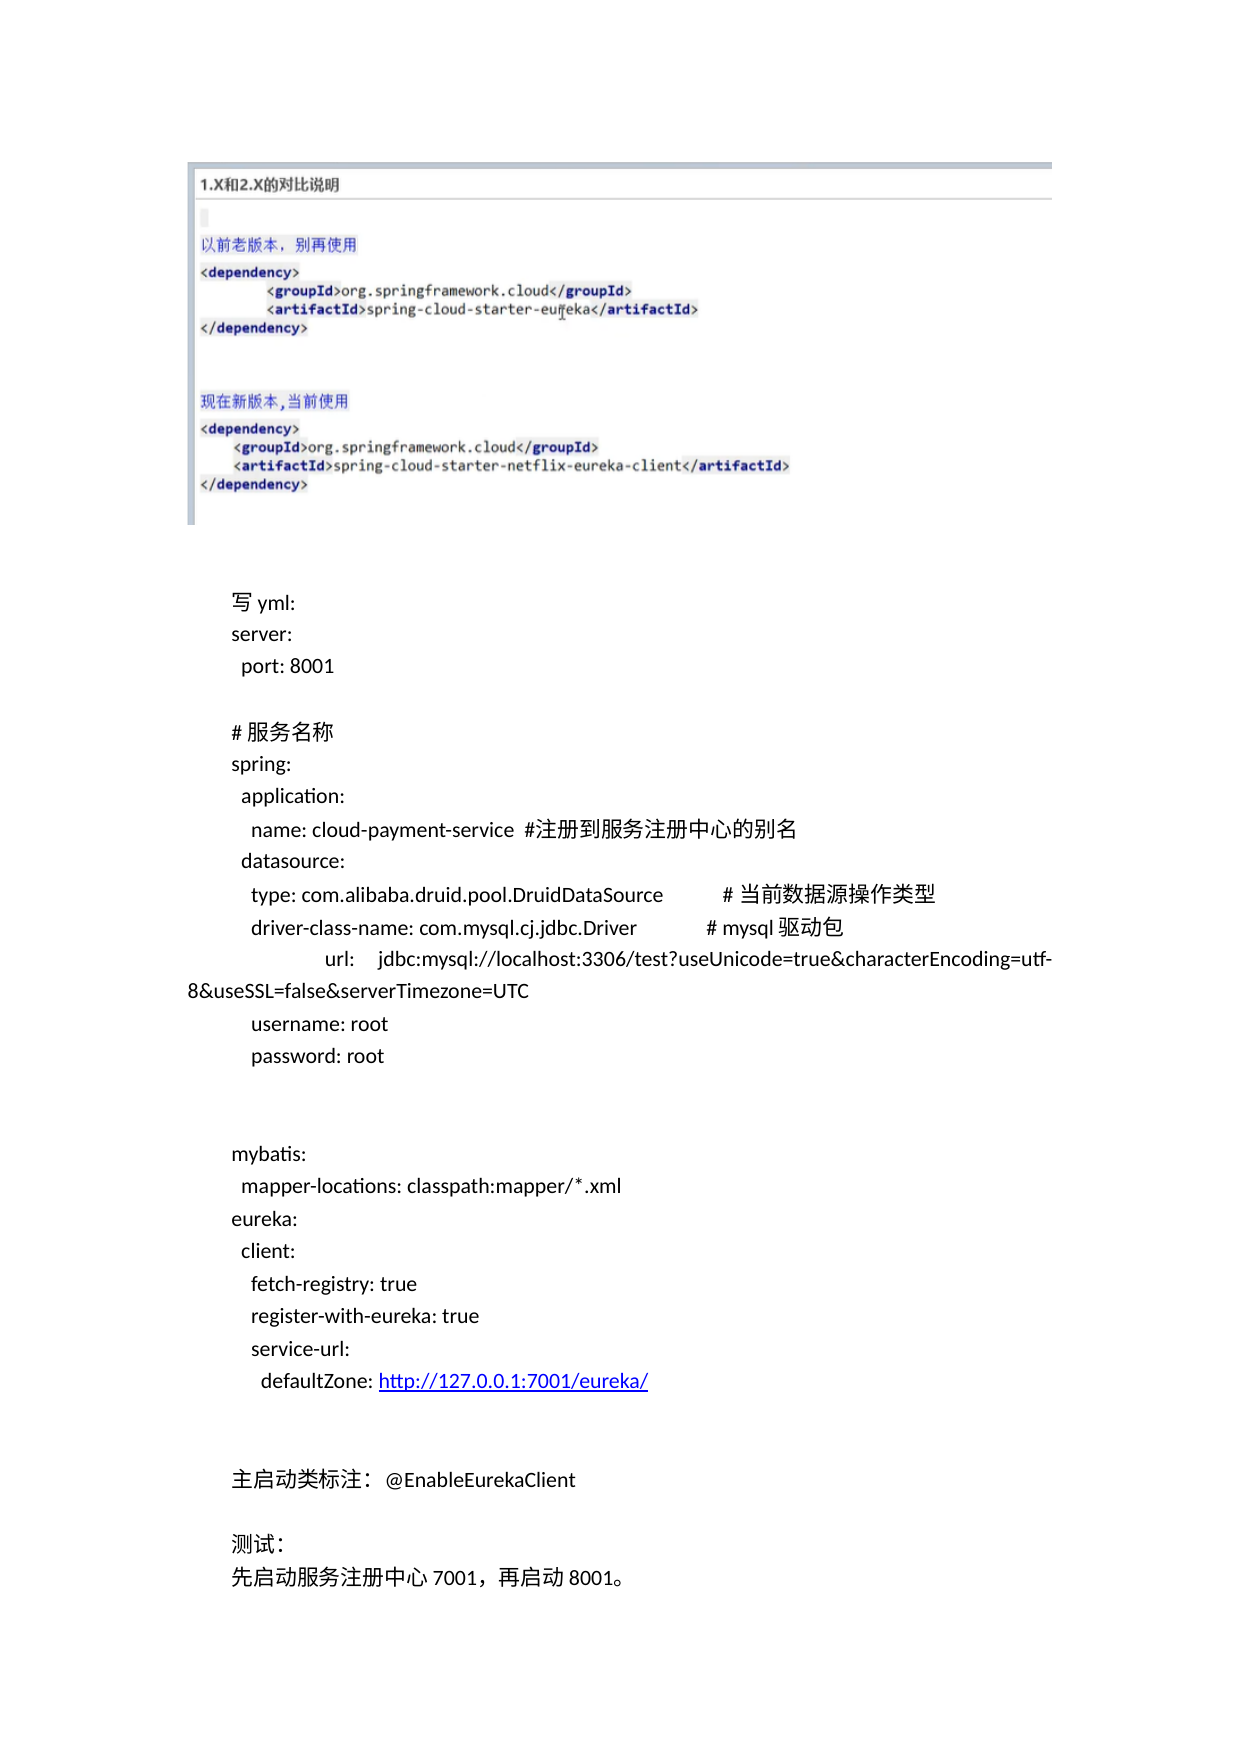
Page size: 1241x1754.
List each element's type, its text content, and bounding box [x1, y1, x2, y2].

list eureka: [187, 1202, 1053, 1234]
list datasource: [187, 844, 1053, 877]
list server: [187, 617, 1053, 649]
list application: [187, 779, 1053, 812]
list service-url: [187, 1332, 1053, 1364]
list type: com.alibaba.druid.pool.DruidDataSource # 当前数据源操作类型 [187, 877, 1053, 909]
list name: cloud-payment-service #注册到服务注册中心的别名 [187, 812, 1053, 844]
list register-with-eureka: true [187, 1299, 1053, 1332]
list 写yml: [187, 584, 1053, 617]
list port: 8001 [187, 649, 1053, 682]
list defaultZone: http://127.0.0.1:7001/eureka/ [187, 1364, 1053, 1397]
list password: root [187, 1039, 1053, 1072]
list mapper-locations: classpath:mapper/*.xml [187, 1169, 1053, 1202]
list 先启动服务注册中心7001，再启动8001。 [187, 1559, 1053, 1592]
list spring: [187, 747, 1053, 779]
picture [187, 162, 1052, 525]
list username: root [187, 1007, 1053, 1039]
list # 服务名称 [187, 714, 1053, 747]
list driver-class-name: com.mysql.cj.jdbc.Driver # mysql驱动包 [187, 909, 1053, 942]
list 测试： [187, 1527, 1053, 1559]
list client: [187, 1234, 1053, 1267]
list fetch-registry: true [187, 1267, 1053, 1299]
list url: jdbc:mysql://localhost:3306/test?useUnicode=true&characterEncoding=utf-8&useSSL=false&serverTimezone=UTC [187, 942, 1053, 1007]
list mybatis: [187, 1137, 1053, 1169]
list 主启动类标注：@EnableEurekaClient [187, 1462, 1053, 1494]
